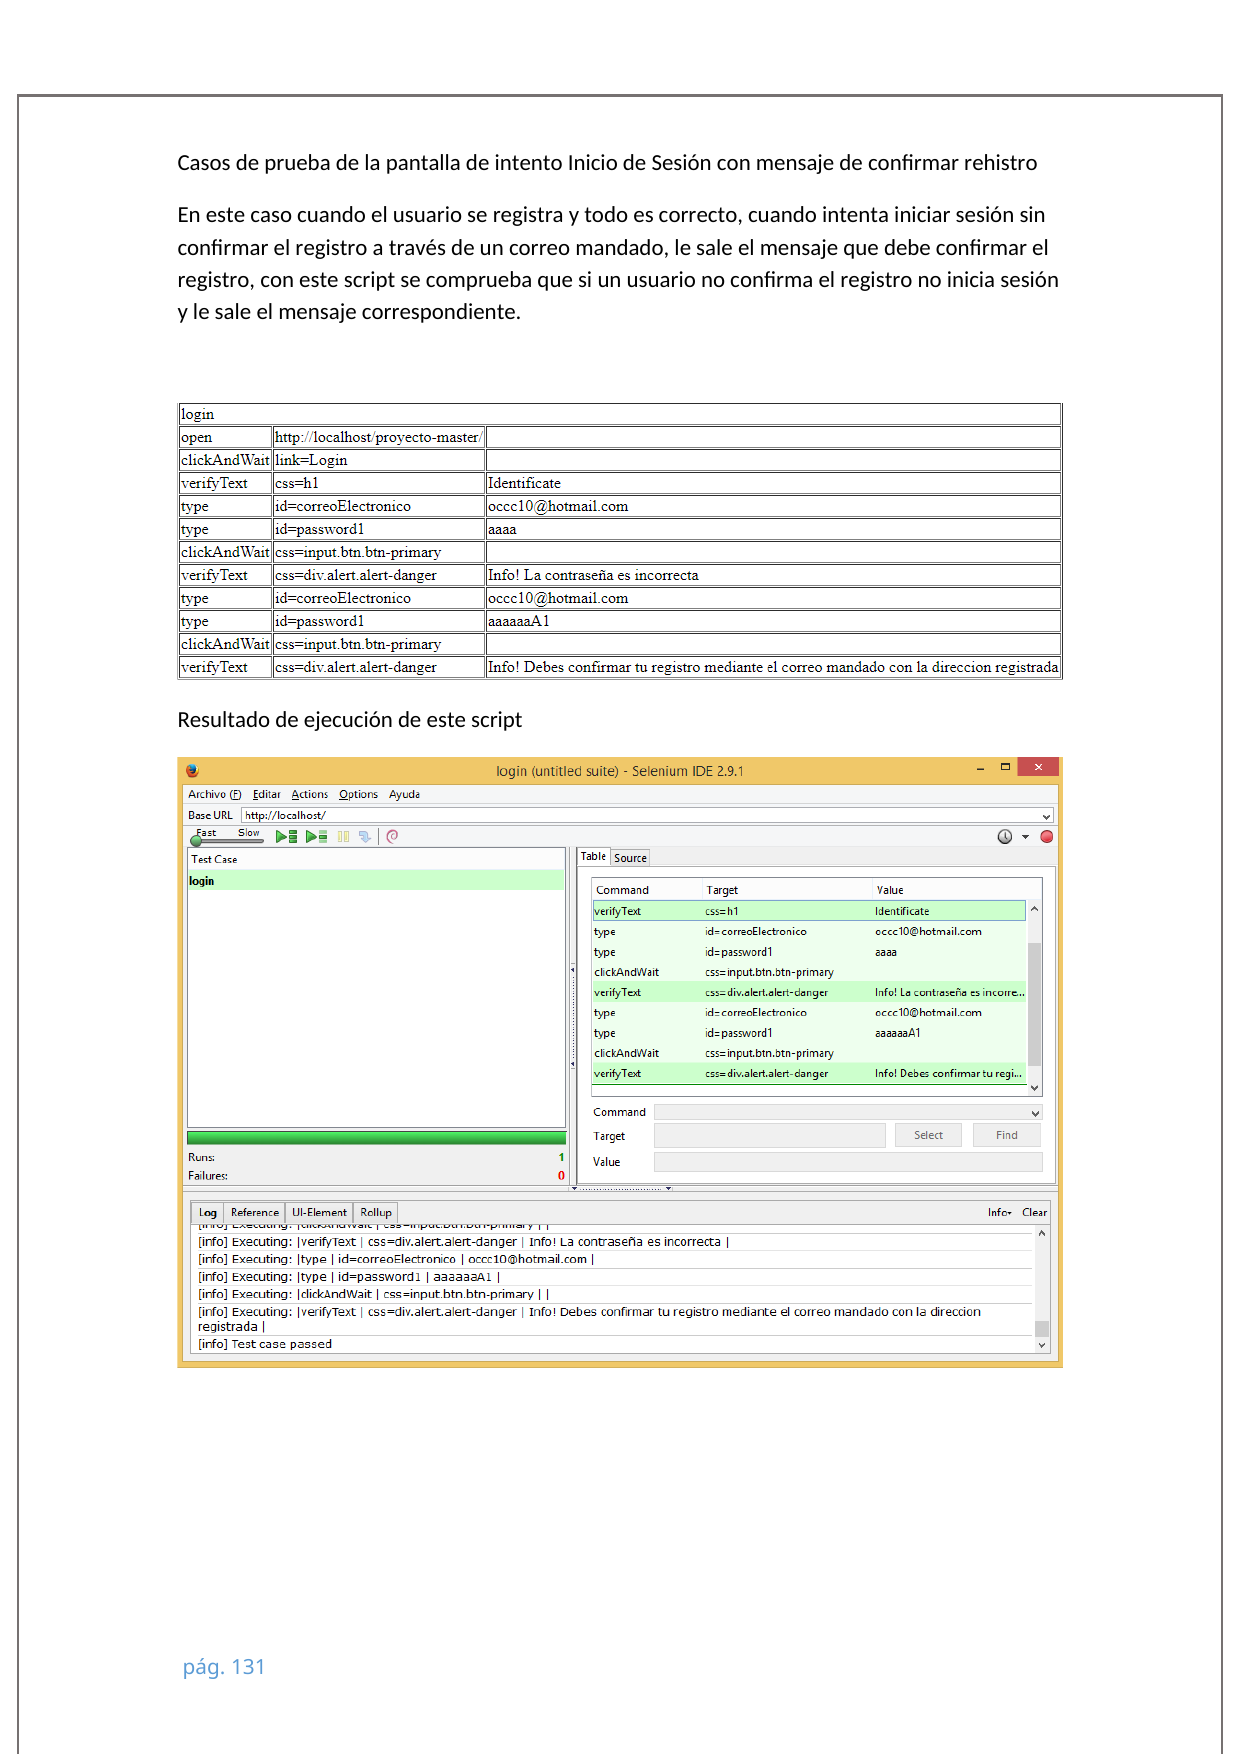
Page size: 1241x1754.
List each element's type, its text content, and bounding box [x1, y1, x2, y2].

text Casos de prueba de la pantalla de intento Inicio de Sesión con mensaje de confirmar rehistro [177, 148, 1063, 176]
text Resultado de ejecución de este script [177, 705, 1063, 733]
picture [177, 757, 1063, 1368]
text En este caso cuando el usuario se registra y todo es correcto, cuando intenta iniciar sesión sin confirmar el registro a través de un correo mandado, le sale el mensaje que debe confirmar el registro, con este script se comprueba que si un usuario no confirma el registro no inicia sesión y le sale el mensaje correspondiente. [177, 201, 1063, 325]
picture [177, 403, 1063, 680]
